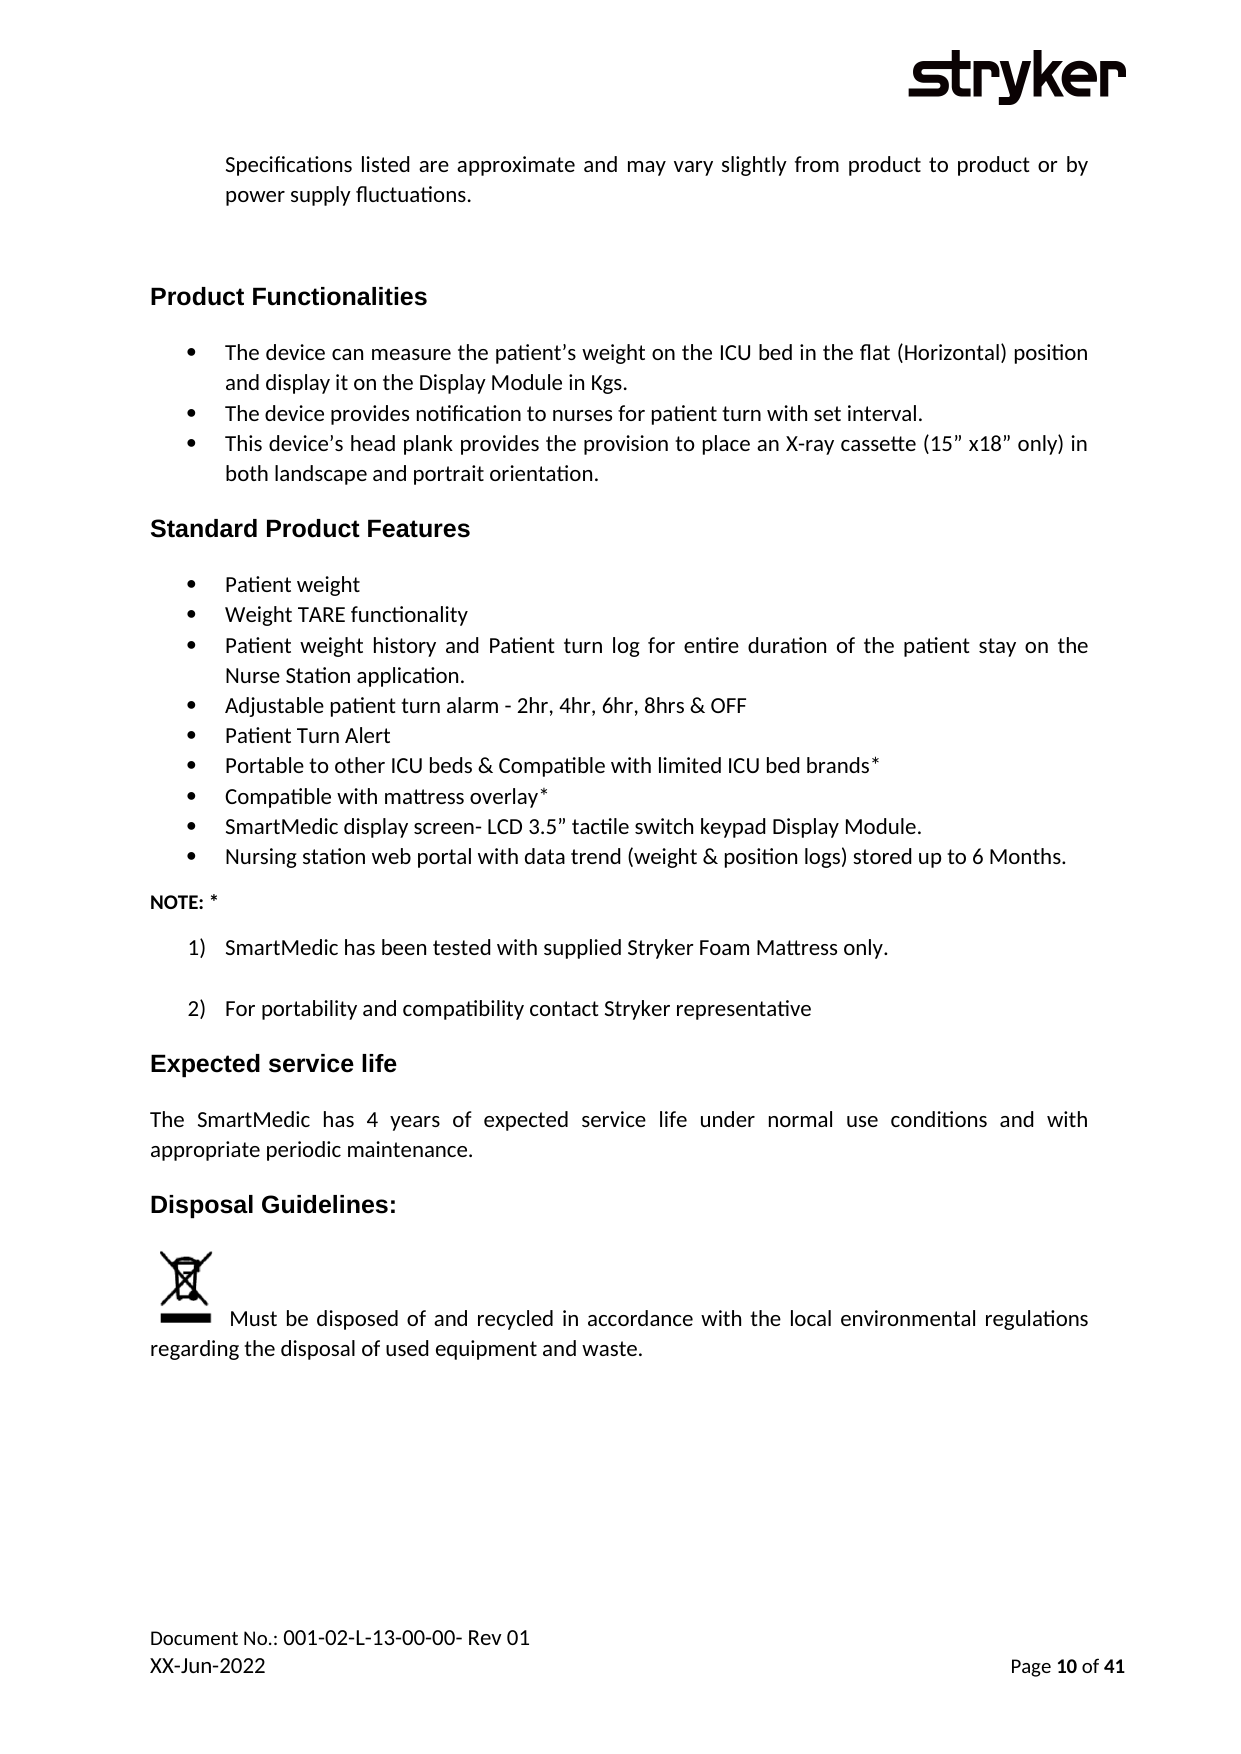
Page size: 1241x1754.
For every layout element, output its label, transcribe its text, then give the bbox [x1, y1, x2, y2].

list Patient Turn Alert [187, 721, 1090, 749]
list The device provides notification to nurses for patient turn with set interval. [187, 399, 1090, 427]
list SmartMedic display screen- LCD 3.5” tactile switch keypad Display Module. [187, 812, 1090, 840]
subtitle Product Functionalities [150, 282, 1090, 311]
list SmartMedic has been tested with supplied Stryker Foam Mattress only. [187, 933, 1090, 961]
list Portable to other ICU beds & Compatible with limited ICU bed brands* [187, 752, 1090, 780]
list Patient weight history and Patient turn log for entire duration of the patient stay on the Nurse Station application. [187, 631, 1090, 689]
list Weight TARE functionality [187, 601, 1090, 629]
text NOTE: * [150, 889, 1090, 914]
list Compatible with mattress overlay* [187, 782, 1090, 810]
subtitle Standard Product Features [150, 514, 1090, 543]
picture [150, 1246, 222, 1327]
text Must be disposed of and recycled in accordance with the local environmental regulations regarding the disposal of used equipment and waste. [150, 1246, 1090, 1362]
text The SmartMedic has 4 years of expected service life under normal use conditions and with appropriate periodic maintenance. [150, 1105, 1090, 1163]
list Patient weight [187, 570, 1090, 598]
list The device can measure the patient’s weight on the ICU bed in the flat (Horizontal) position and display it on the Display Module in Kgs. [187, 338, 1090, 397]
list For portability and compatibility contact Stryker representative [187, 994, 1090, 1022]
text Specifications listed are approximate and may vary slightly from product to product or by power supply fluctuations. [225, 150, 1090, 208]
picture [908, 50, 1126, 105]
list Adjustable patient turn alarm - 2hr, 4hr, 6hr, 8hrs & OFF [187, 691, 1090, 719]
subtitle Disposal Guidelines: [150, 1190, 1090, 1219]
list This device’s head plank provides the provision to place an X-ray cassette (15” x18” only) in both landscape and portrait orientation. [187, 429, 1090, 487]
list Nursing station web portal with data trend (weight & position logs) stored up to 6 Months. [187, 842, 1090, 870]
subtitle Expected service life [150, 1049, 1090, 1078]
